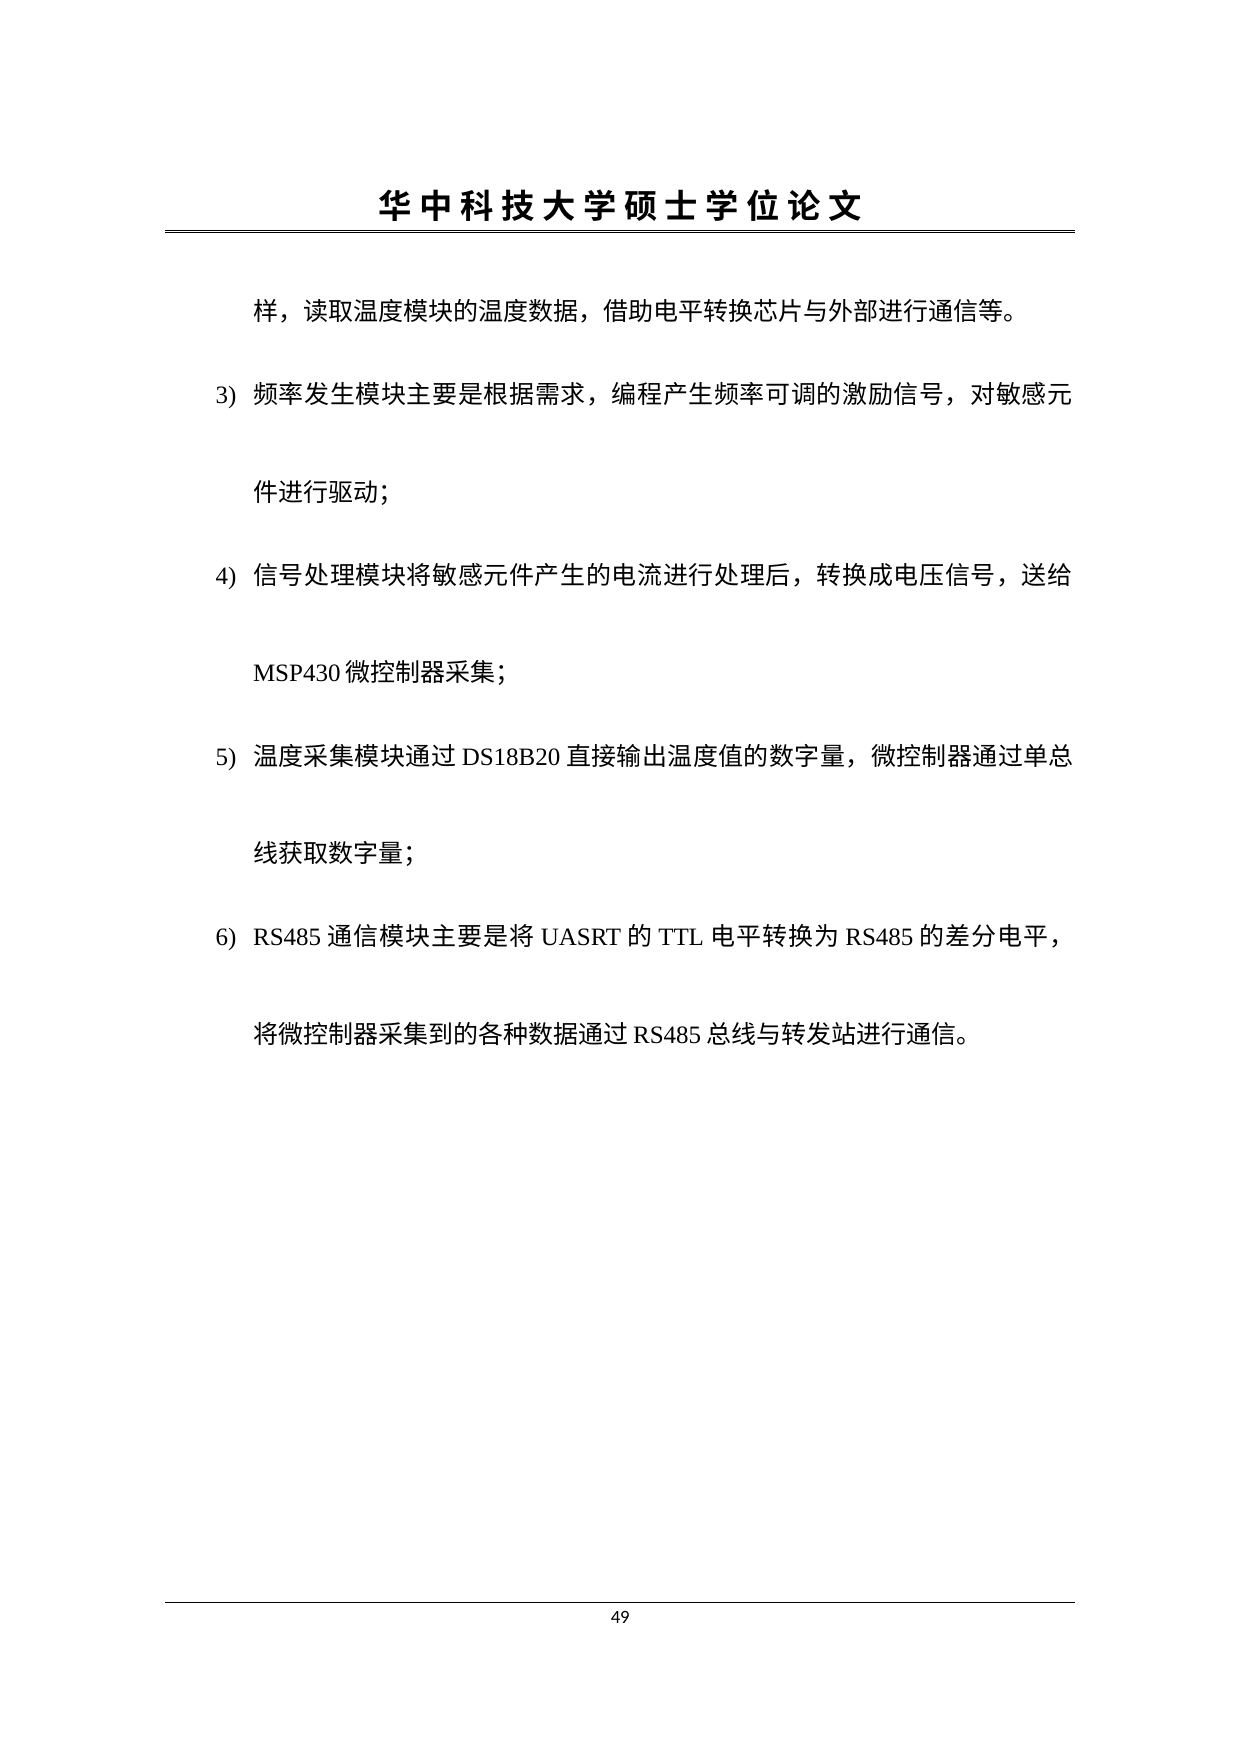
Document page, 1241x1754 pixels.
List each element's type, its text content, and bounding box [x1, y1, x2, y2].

list RS485通信模块主要是将UASRT的TTL电平转换为RS485的差分电平，将微控制器采集到的各种数据通过RS485总线与转发站进行通信。 [215, 902, 1075, 1065]
list 频率发生模块主要是根据需求，编程产生频率可调的激励信号，对敏感元件进行驱动； [215, 360, 1075, 523]
list 信号处理模块将敏感元件产生的电流进行处理后，转换成电压信号，送给MSP430微控制器采集； [215, 541, 1075, 703]
list 温度采集模块通过DS18B20直接输出温度值的数字量，微控制器通过单总线获取数字量； [215, 722, 1075, 884]
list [215, 277, 1075, 342]
